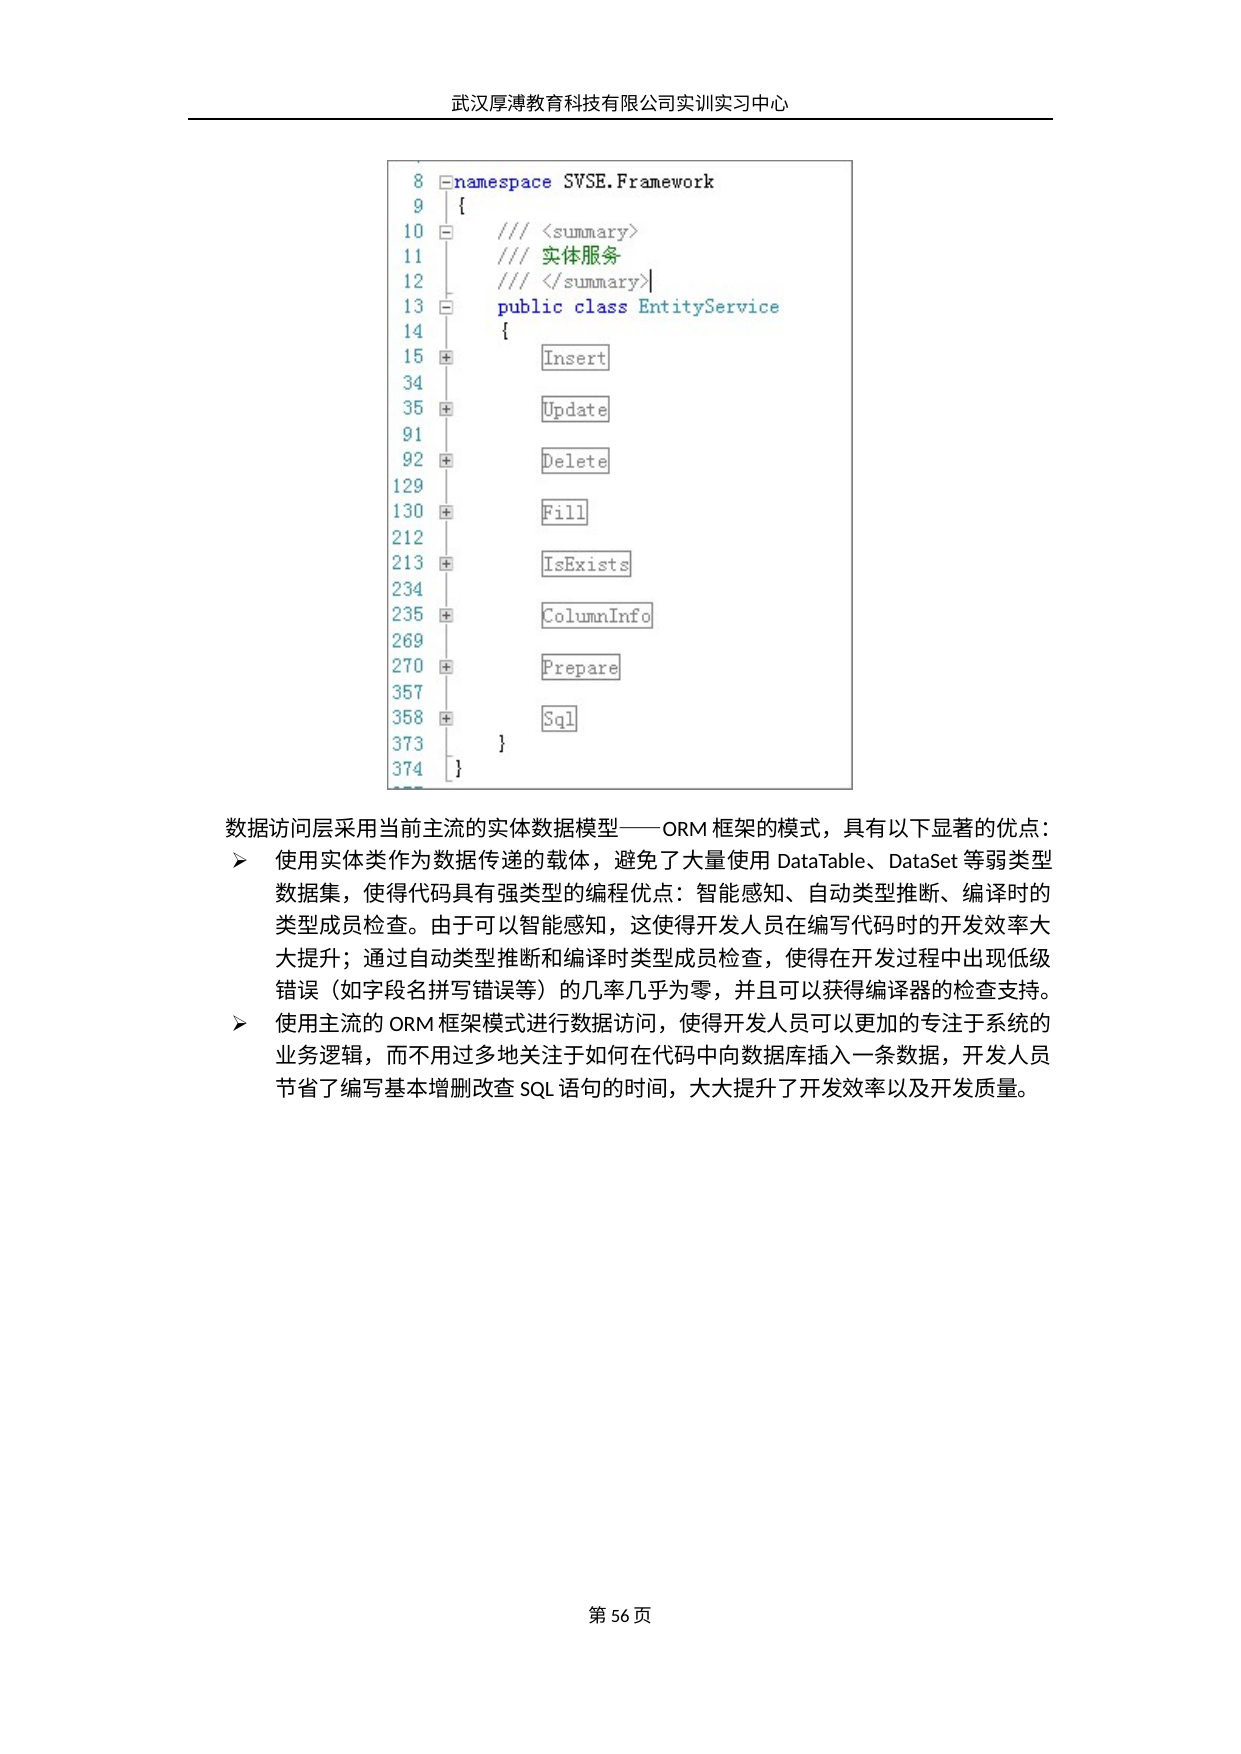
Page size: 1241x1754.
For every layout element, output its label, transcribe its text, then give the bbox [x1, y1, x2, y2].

list 数据访问层采用当前主流的实体数据模型——ORM框架的模式，具有以下显著的优点： [225, 810, 1053, 843]
picture [387, 160, 853, 790]
list 使用实体类作为数据传递的载体，避免了大量使用DataTable、DataSet等弱类型数据集，使得代码具有强类型的编程优点：智能感知、自动类型推断、编译时的类型成员检查。由于可以智能感知，这使得开发人员在编写代码时的开发效率大大提升；通过自动类型推断和编译时类型成员检查，使得在开发过程中出现低级错误（如字段名拼写错误等）的几率几乎为零，并且可以获得编译器的检查支持。 [231, 843, 1053, 1005]
list 使用主流的ORM框架模式进行数据访问，使得开发人员可以更加的专注于系统的业务逻辑，而不用过多地关注于如何在代码中向数据库插入一条数据，开发人员节省了编写基本增删改查SQL语句的时间，大大提升了开发效率以及开发质量。 [231, 1005, 1053, 1103]
